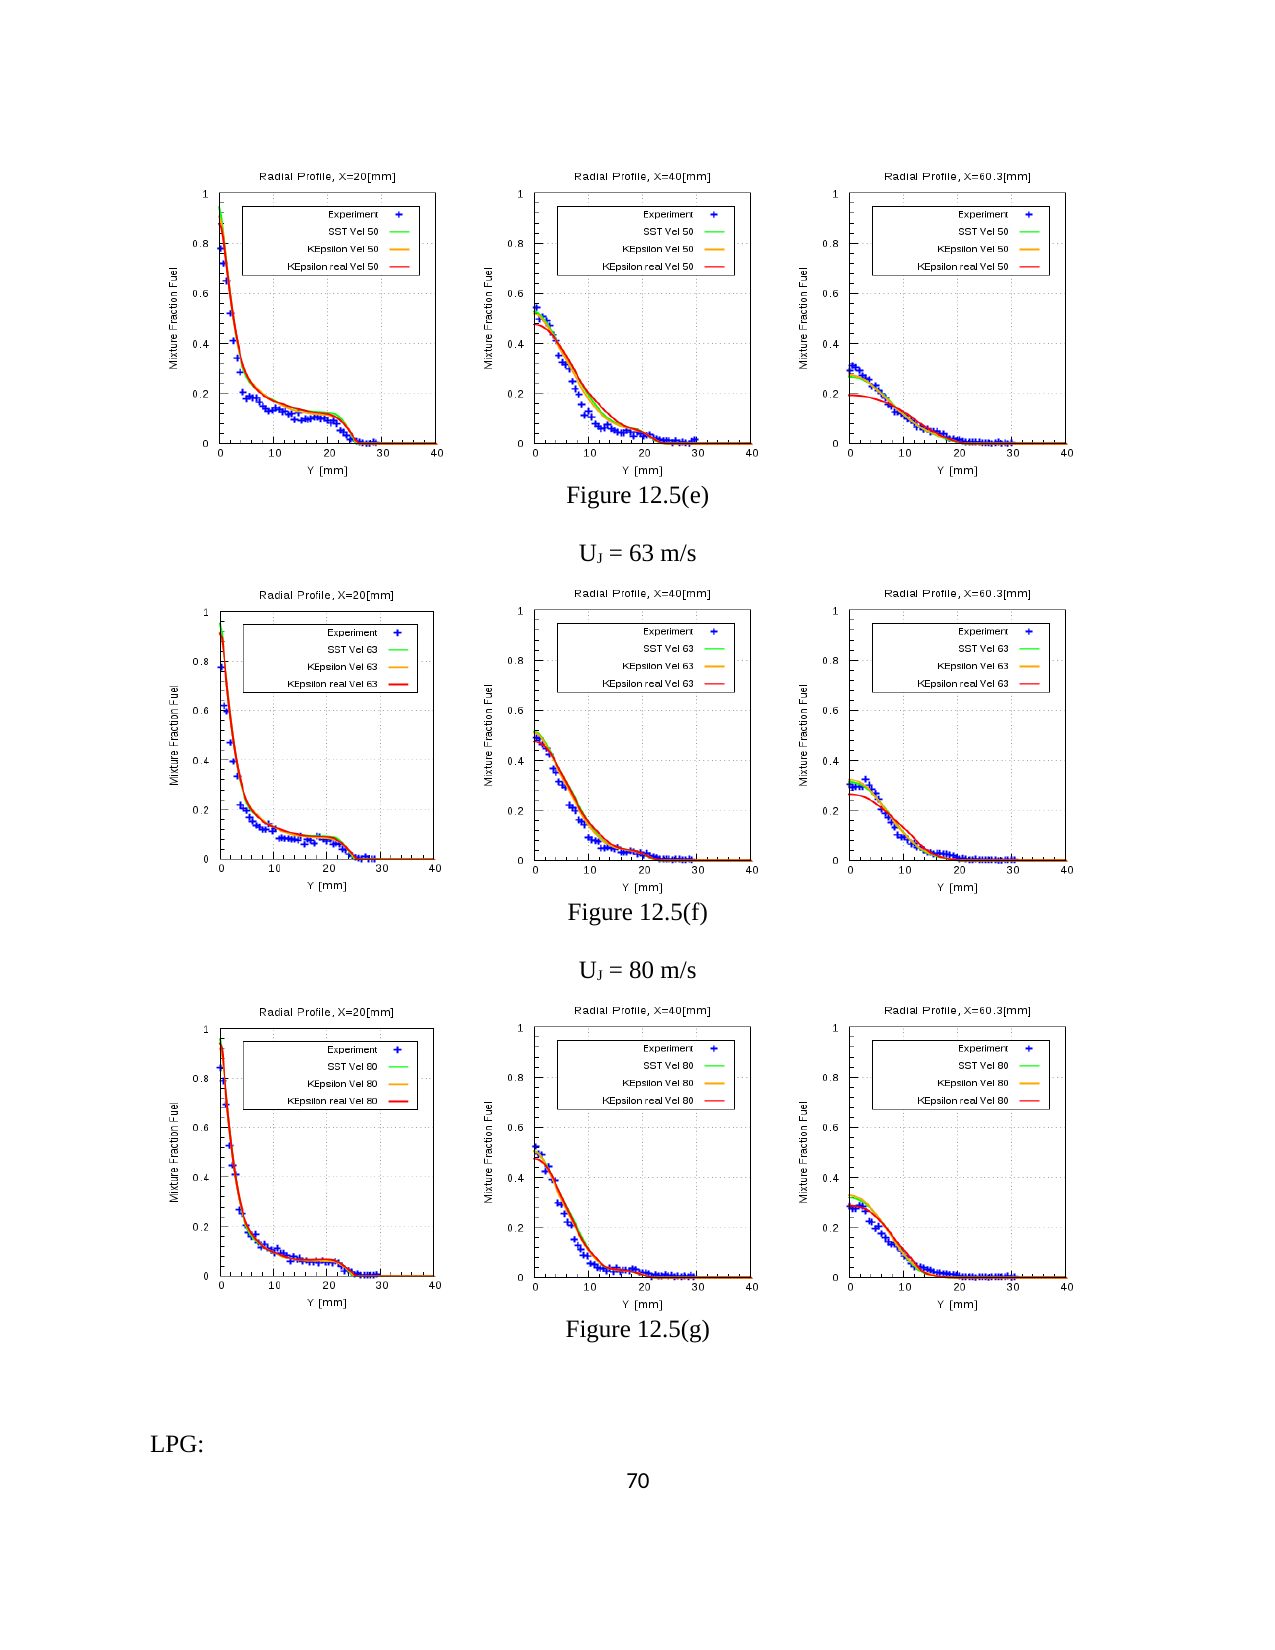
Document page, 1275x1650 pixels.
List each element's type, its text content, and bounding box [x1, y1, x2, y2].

text Figure 12.5(e) [150, 480, 1125, 509]
picture [152, 568, 463, 896]
picture [152, 986, 463, 1313]
text UJ = 80 m/s [150, 955, 1125, 983]
picture [465, 566, 1095, 898]
text Figure 12.5(f) [150, 897, 1125, 926]
text Figure 12.5(g) [150, 1314, 1125, 1343]
picture [150, 150, 1095, 481]
picture [465, 983, 1095, 1315]
text UJ = 63 m/s [150, 538, 1125, 567]
text LPG: [150, 1429, 1125, 1458]
